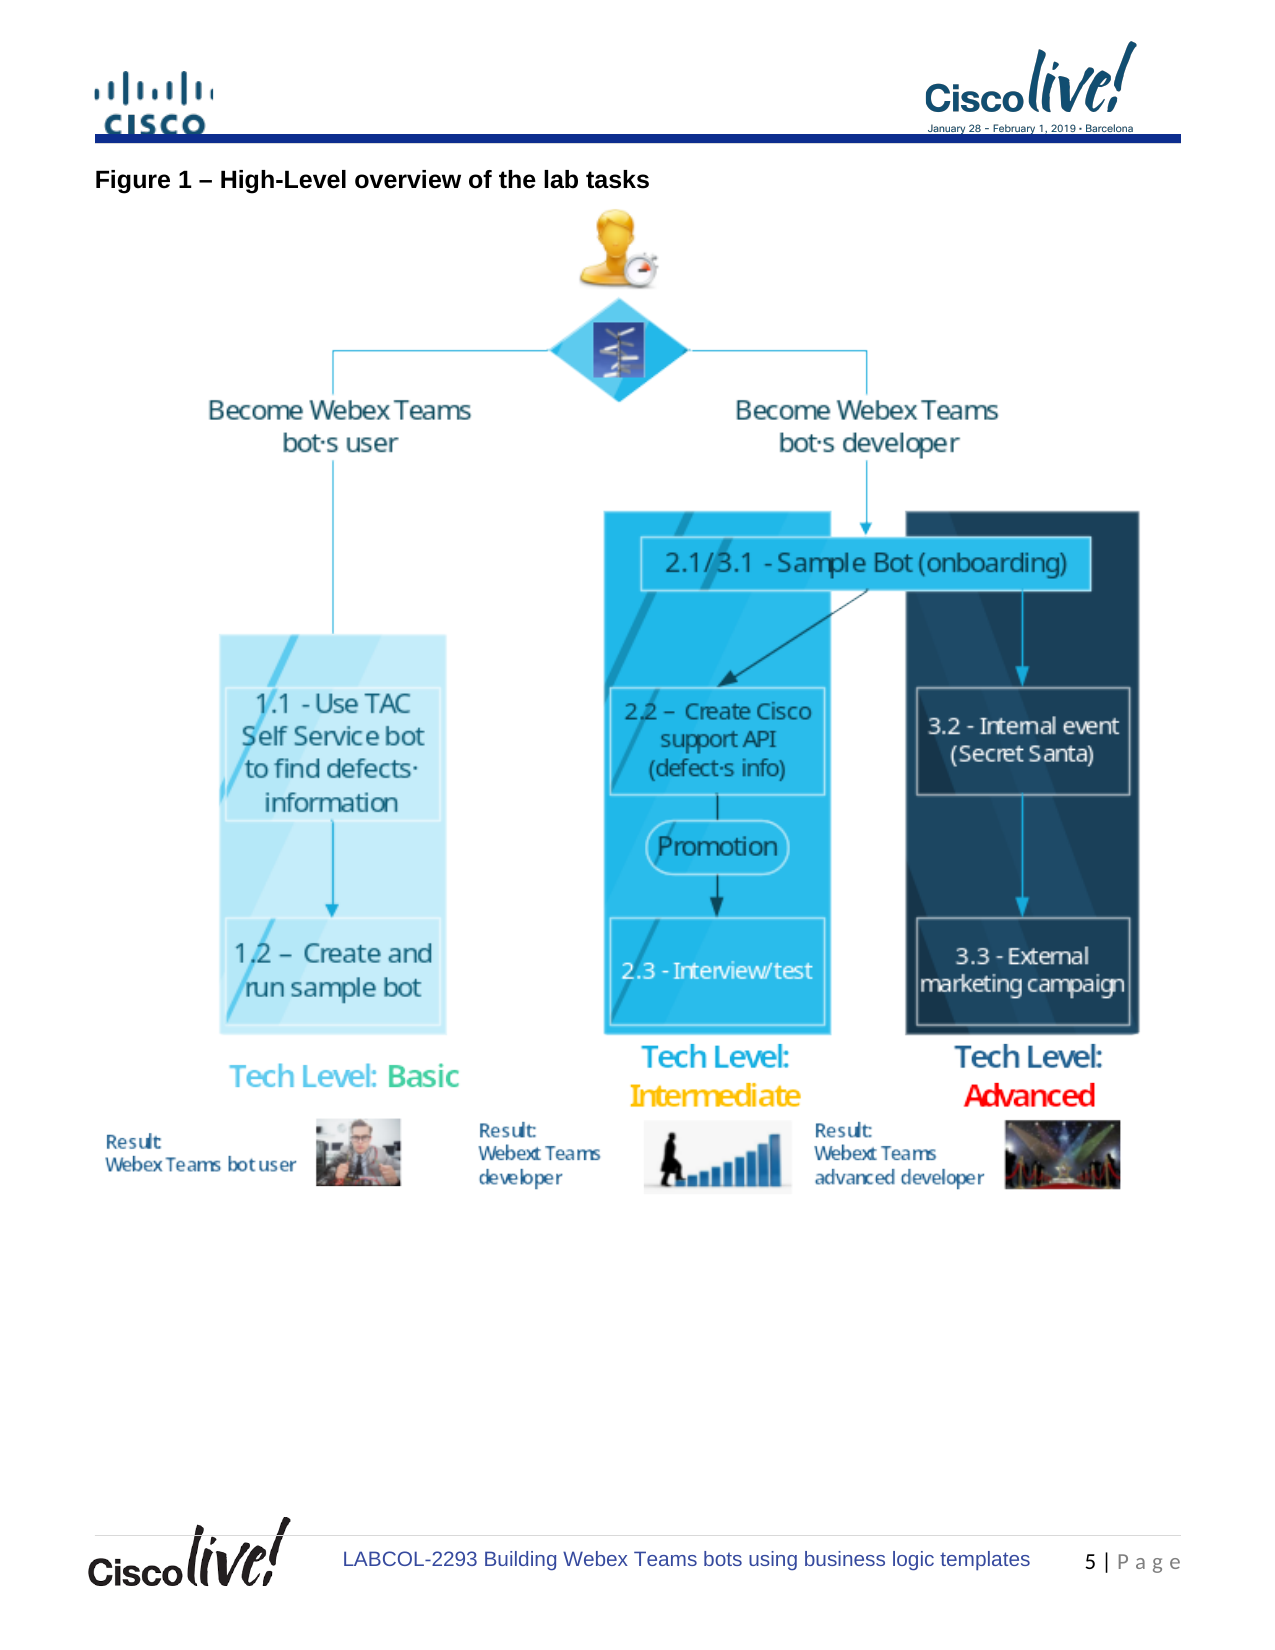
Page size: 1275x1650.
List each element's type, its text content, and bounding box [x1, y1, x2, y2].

picture [88, 1517, 291, 1588]
text Figure 1 – High-Level overview of the lab tasks [94, 165, 1181, 194]
